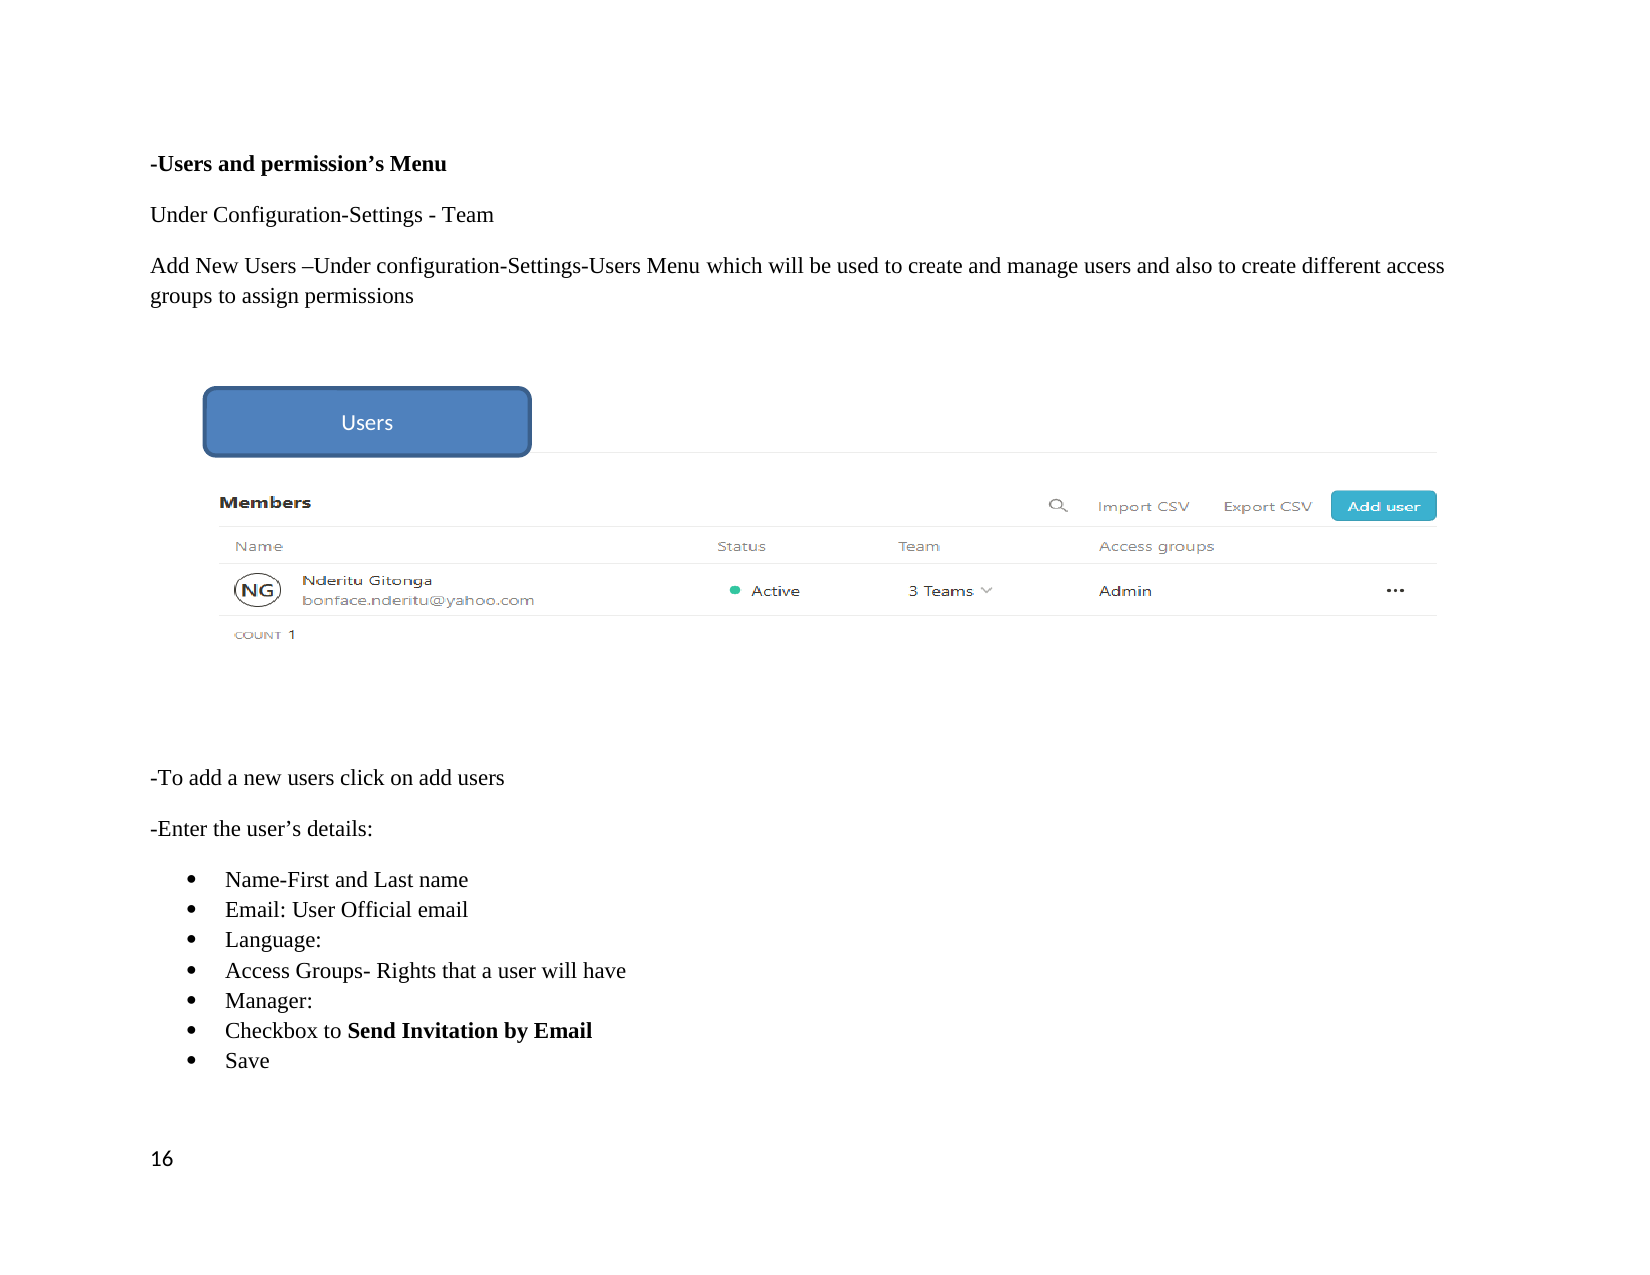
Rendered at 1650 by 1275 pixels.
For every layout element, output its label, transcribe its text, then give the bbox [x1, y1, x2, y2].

text Under Configuration-Settings - Team [150, 201, 1500, 227]
list Email: User Official email [187, 896, 1500, 923]
list Language: [187, 927, 1500, 953]
list Manager: [187, 987, 1500, 1013]
list Save [187, 1047, 1500, 1074]
picture [150, 384, 1500, 739]
text -Enter the user’s details: [150, 815, 1500, 841]
list Checkbox to Send Invitation by Email [187, 1017, 1500, 1043]
text -To add a new users click on add users [150, 764, 1500, 790]
list Access Groups- Rights that a user will have [187, 957, 1500, 983]
text -Users and permission’s Menu [150, 150, 1500, 176]
text Add New Users –Under configuration-Settings-Users Menu which will be used to create and manage users and also to create different access groups to assign permissions [150, 252, 1500, 309]
list Name-First and Last name [187, 866, 1500, 892]
